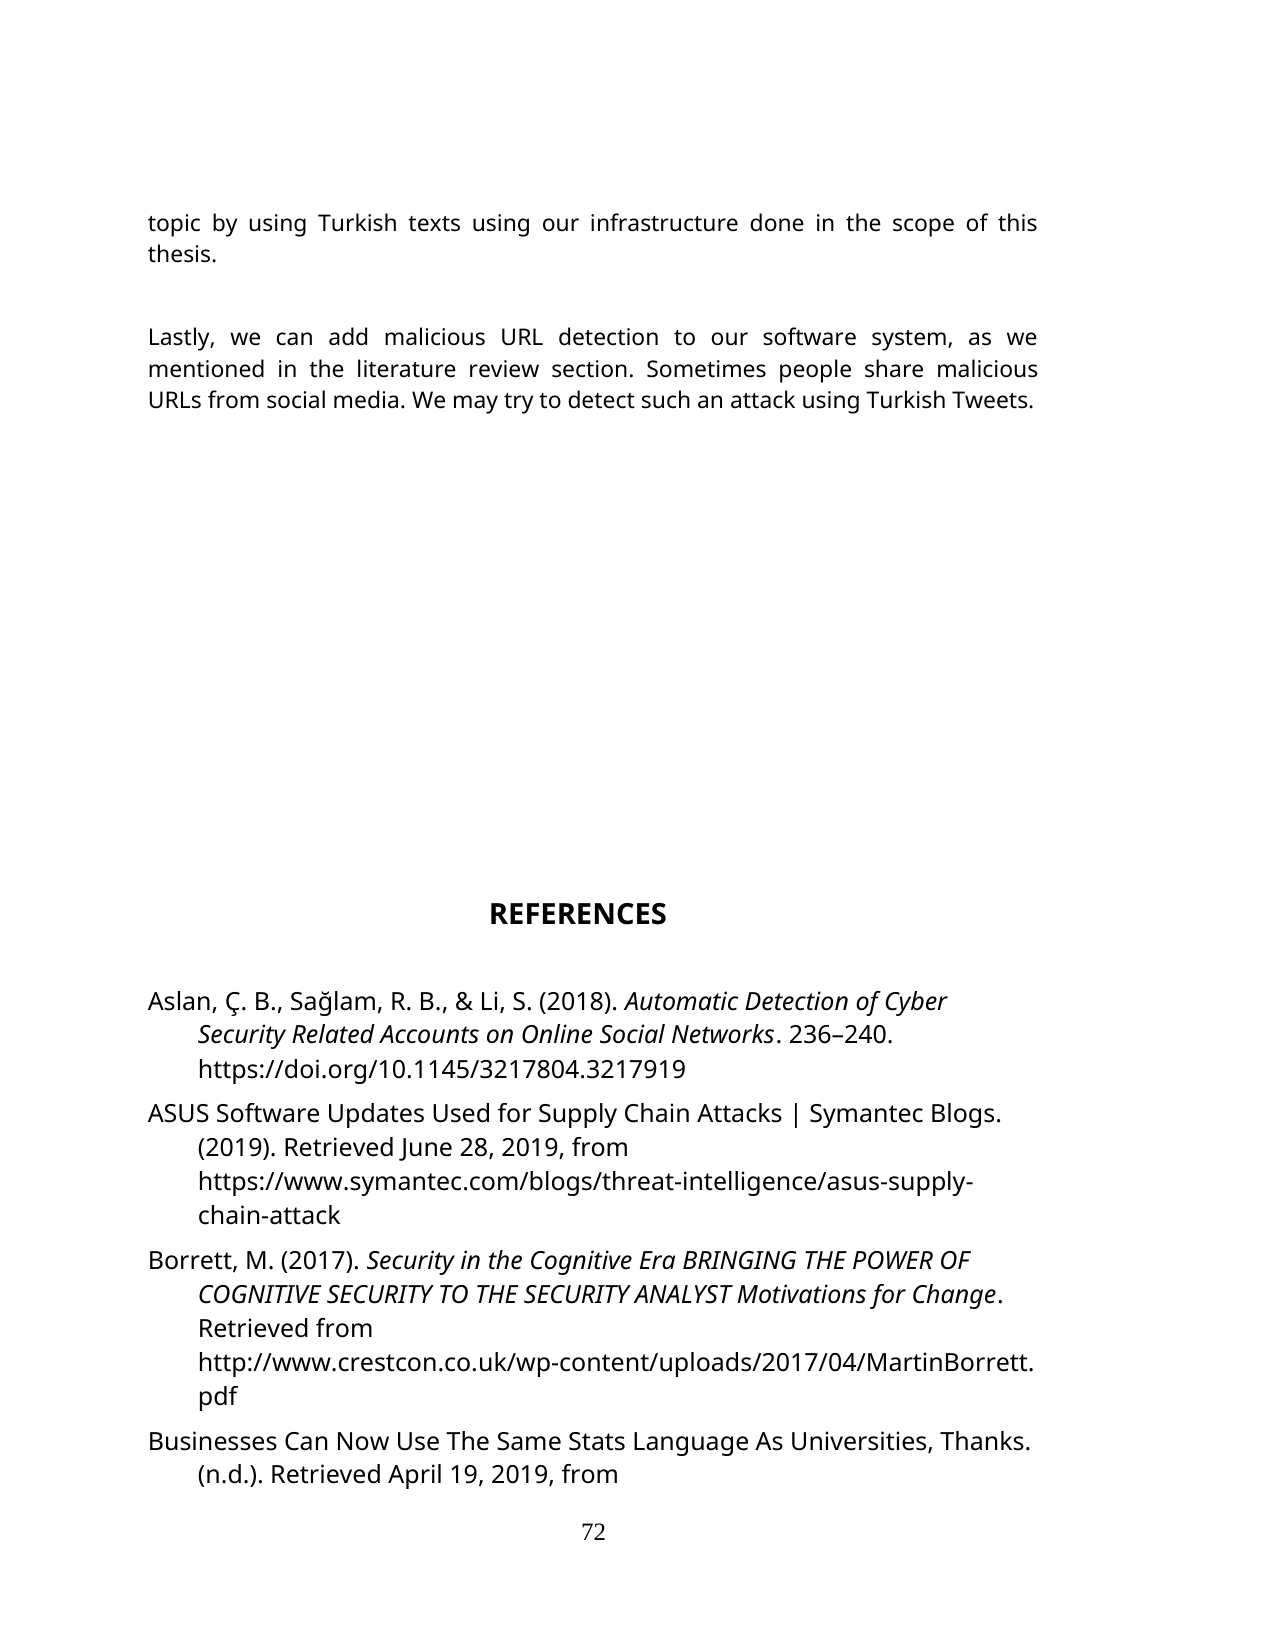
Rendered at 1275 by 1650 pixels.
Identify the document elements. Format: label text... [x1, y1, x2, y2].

text Aslan, Ç. B., Sağlam, R. B., & Li, S. (2018). Automatic Detection of Cyber Security Related Accounts on Online Social Networks. 236–240. https://doi.org/10.1145/3217804.3217919 [148, 983, 1039, 1085]
text Lastly, we can add malicious URL detection to our software system, as we mentioned in the literature review section. Sometimes people share malicious URLs from social media. We may try to detect such an attack using Turkish Tweets. [148, 321, 1039, 415]
text Borrett, M. (2017). Security in the Cognitive Era BRINGING THE POWER OF COGNITIVE SECURITY TO THE SECURITY ANALYST Motivations for Change. Retrieved from http://www.crestcon.co.uk/wp-content/uploads/2017/04/MartinBorrett.pdf [148, 1242, 1039, 1413]
subtitle REFERENCES [148, 893, 1008, 933]
text ASUS Software Updates Used for Supply Chain Attacks | Symantec Blogs. (2019). Retrieved June 28, 2019, from https://www.symantec.com/blogs/threat-intelligence/asus-supply-chain-attack [148, 1096, 1039, 1232]
